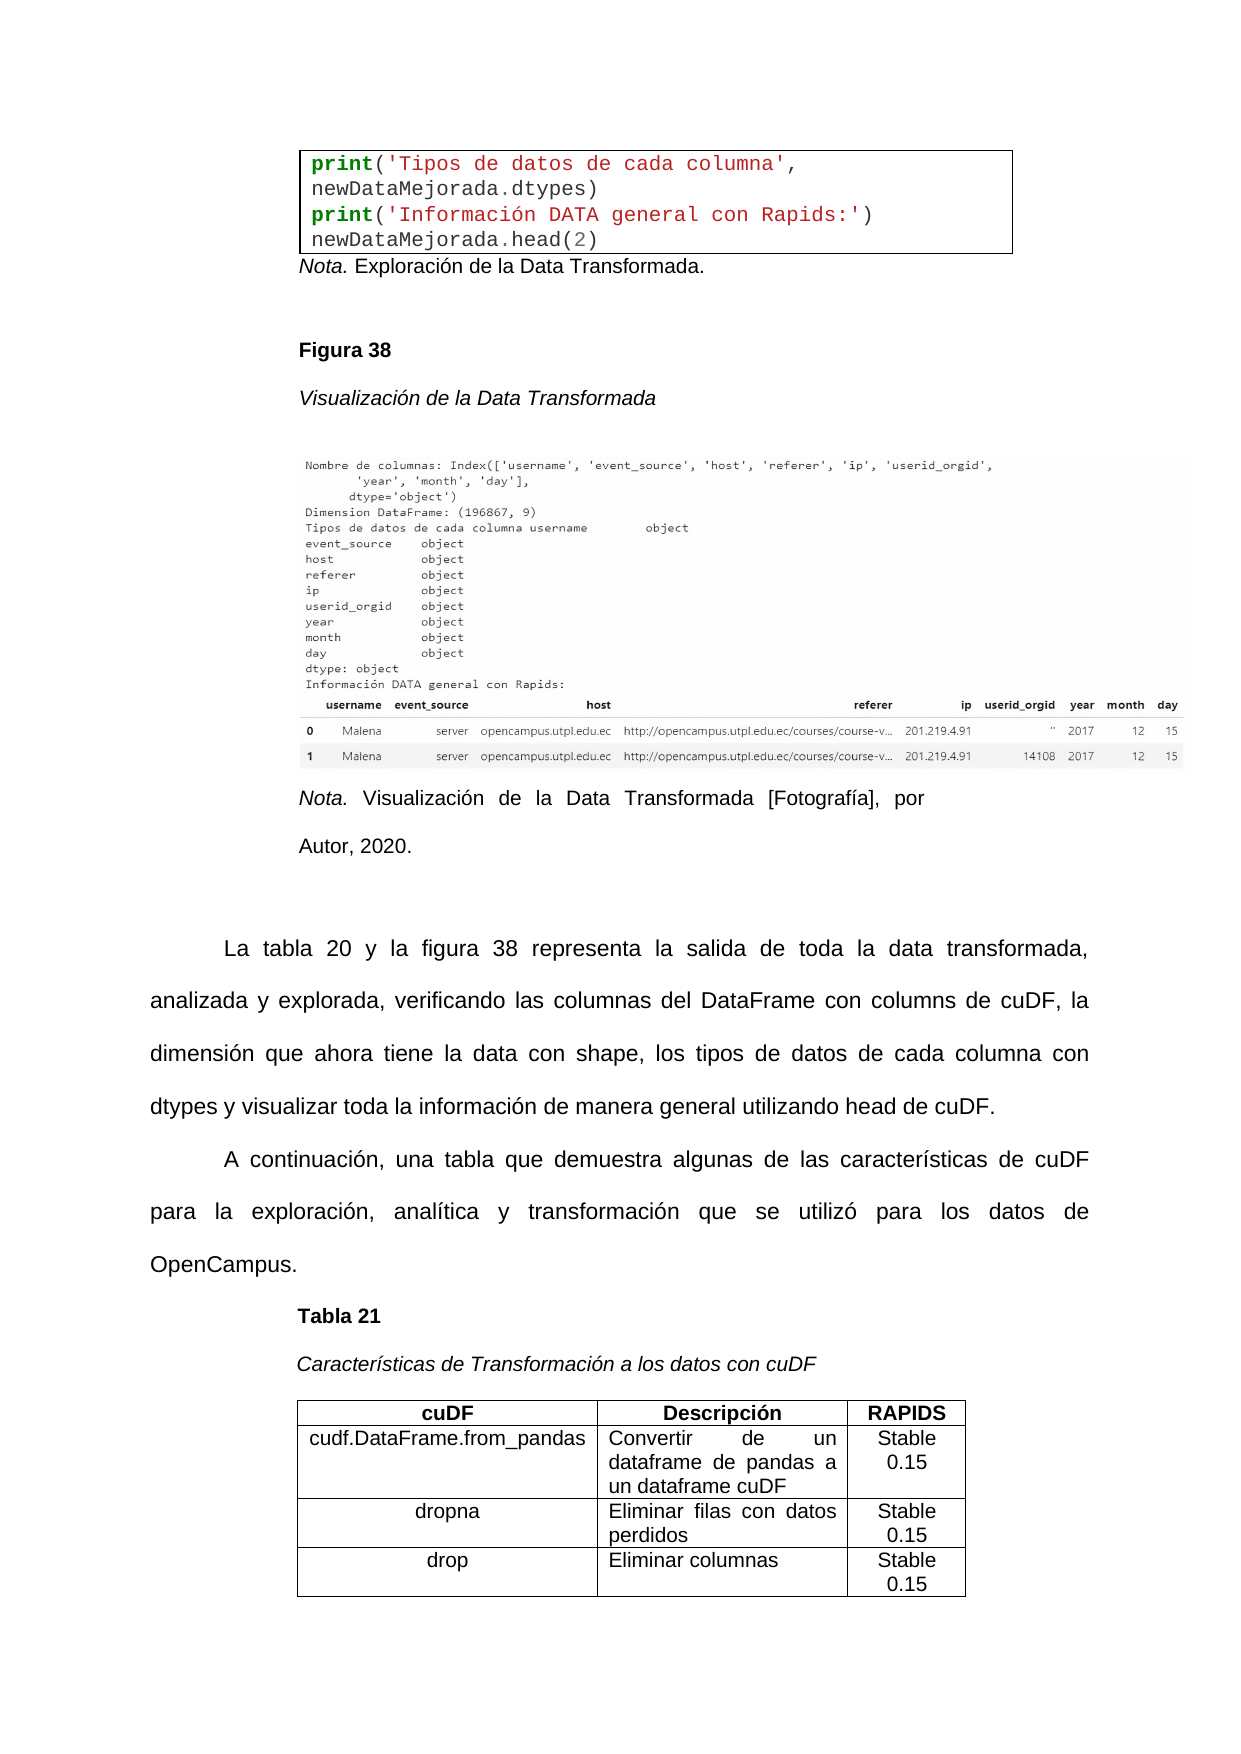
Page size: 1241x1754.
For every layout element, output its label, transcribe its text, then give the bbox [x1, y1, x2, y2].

text Características de Transformación a los datos con cuDF [239, 1352, 1090, 1376]
picture [298, 457, 1189, 775]
table_cell cudf.DataFrame.from_pandas [298, 1426, 597, 1498]
text Visualización de la Data Transformada [299, 386, 1090, 409]
table_header RAPIDS [848, 1401, 965, 1425]
table_header cuDF [298, 1401, 597, 1425]
text A continuación, una tabla que demuestra algunas de las características de cuDF para la exploración, analítica y transformación que se utilizó para los datos de OpenCampus. [150, 1146, 1090, 1277]
table_cell Stable 0.15 [848, 1426, 965, 1498]
table_cell dropna [298, 1499, 597, 1547]
text La tabla 20 y la figura 38 representa la salida de toda la data transformada, analizada y explorada, verificando las columnas del DataFrame con columns de cuDF, la dimensión que ahora tiene la data con shape, los tipos de datos de cada columna con dtypes y visualizar toda la información de manera general utilizando head de cuDF. [150, 935, 1090, 1119]
text Tabla 21 [239, 1304, 1090, 1328]
table_header Descripción [598, 1401, 847, 1425]
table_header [301, 151, 1012, 253]
list Figura 38 [299, 338, 925, 362]
table_cell Stable 0.15 [848, 1499, 965, 1547]
table_cell drop [298, 1548, 597, 1596]
table_cell Eliminar filas con datos perdidos [598, 1499, 847, 1547]
list Nota. Exploración de la Data Transformada. [299, 254, 925, 278]
table_cell Eliminar columnas [598, 1548, 847, 1596]
table_cell Stable 0.15 [848, 1548, 965, 1596]
table_cell Convertir de un dataframe de pandas a un dataframe cuDF [598, 1426, 847, 1498]
list Nota. Visualización de la Data Transformada [Fotografía], por Autor, 2020. [299, 786, 925, 858]
